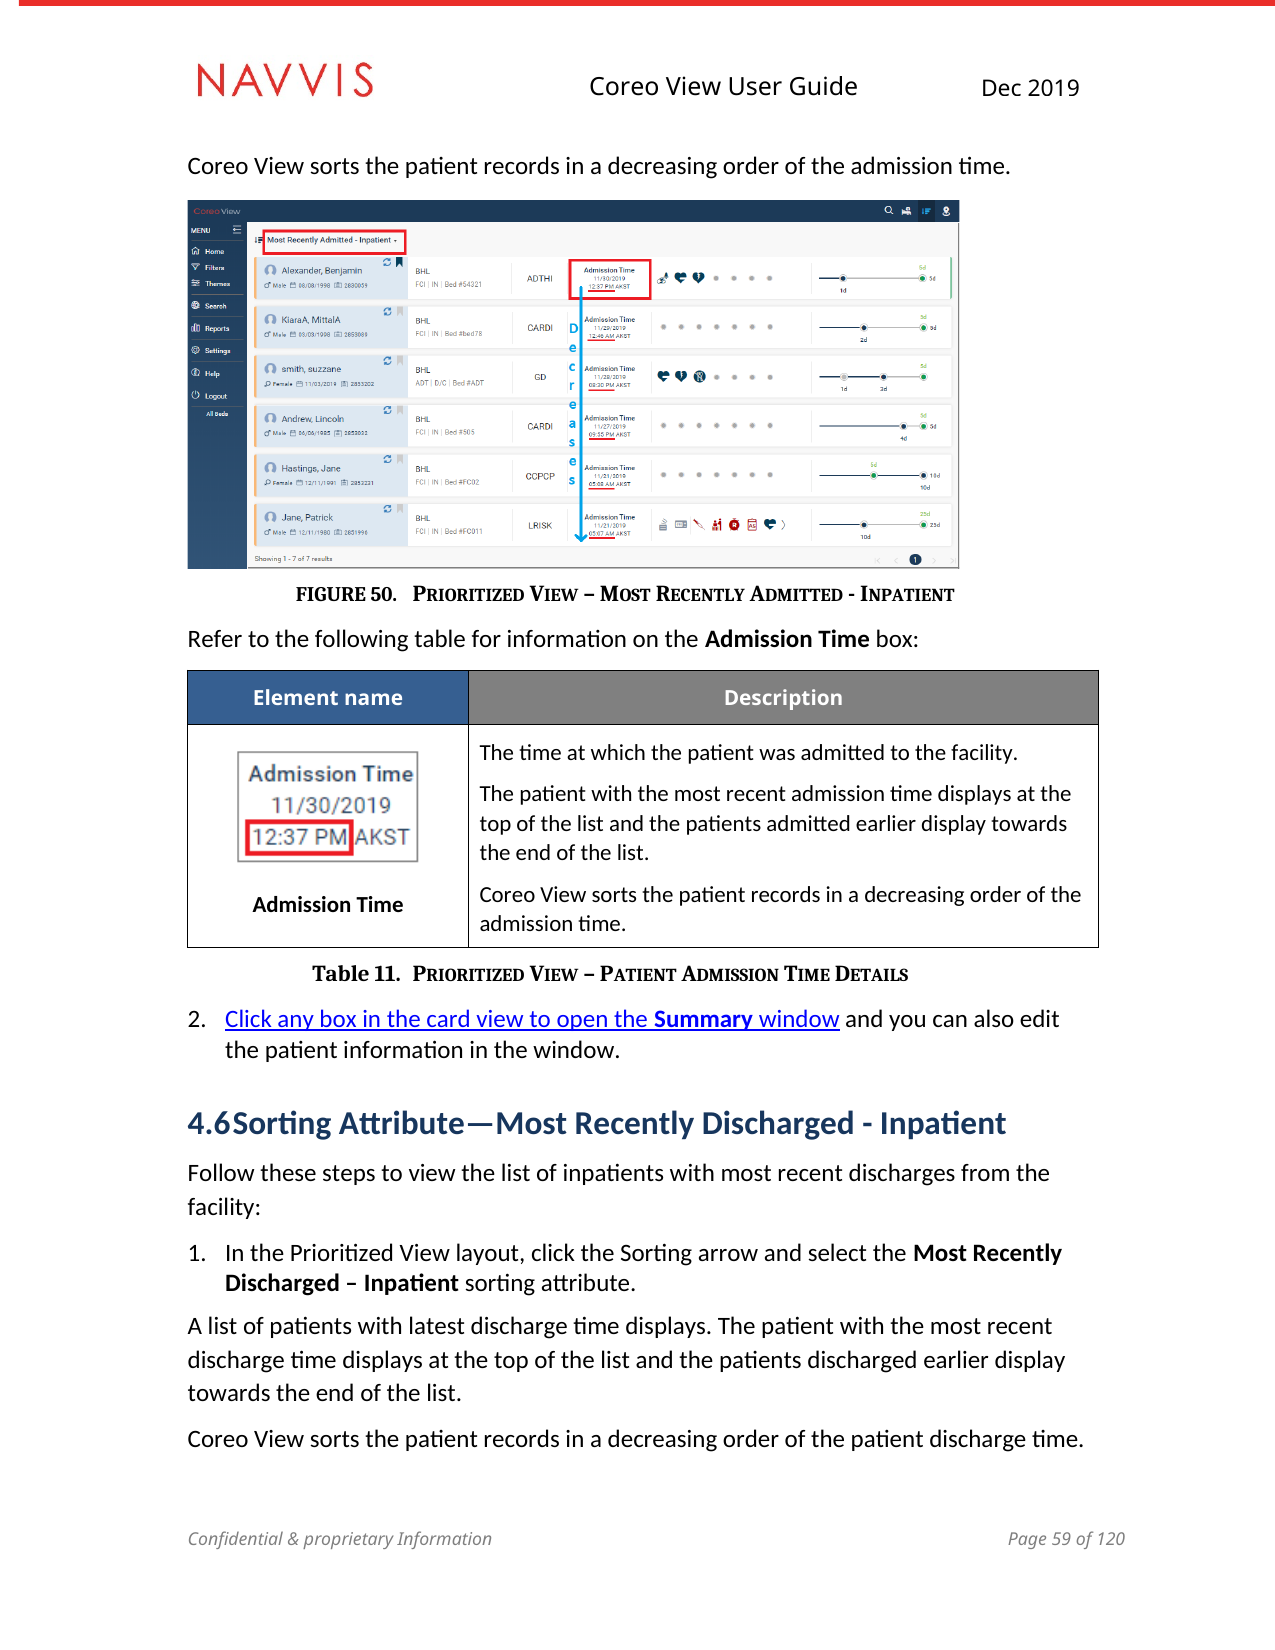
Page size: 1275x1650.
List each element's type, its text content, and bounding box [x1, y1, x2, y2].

table_cell Admission Time [188, 725, 468, 947]
text Prioritized View – Patient Admission Time Details [312, 961, 1087, 987]
table_header Description [469, 671, 1098, 724]
table_cell The time at which the patient was admitted to the facility. The patient with the most recent admission time displays at the top of the list and the patients admitted earlier display towards the end of the list. Coreo View sorts the patient records in a decreasing order of the admission time. [469, 725, 1098, 947]
text Coreo View sorts the patient records in a decreasing order of the admission time. [187, 150, 1087, 181]
text Prioritized View – Most Recently Admitted - Inpatient [296, 581, 1087, 607]
table_header Element name [188, 671, 468, 724]
picture [187, 55, 383, 104]
subtitle Sorting Attribute—Most Recently Discharged - Inpatient [187, 1102, 1087, 1143]
list In the Prioritized View layout, click the Sorting arrow and select the Most Recently Discharged – Inpatient sorting attribute. [187, 1237, 1087, 1298]
picture [236, 750, 419, 864]
picture [187, 200, 960, 569]
text Coreo View sorts the patient records in a decreasing order of the patient discharge time. [187, 1423, 1087, 1454]
list Click any box in the card view to open the Summary window and you can also edit the patient information in the window. [187, 1003, 1087, 1064]
text A list of patients with latest discharge time displays. The patient with the most recent discharge time displays at the top of the list and the patients discharged earlier display towards the end of the list. [187, 1310, 1087, 1408]
text Refer to the following table for information on the Admission Time box: [187, 623, 1087, 654]
text Follow these steps to view the list of inpatients with most recent discharges from the facility: [187, 1157, 1087, 1221]
